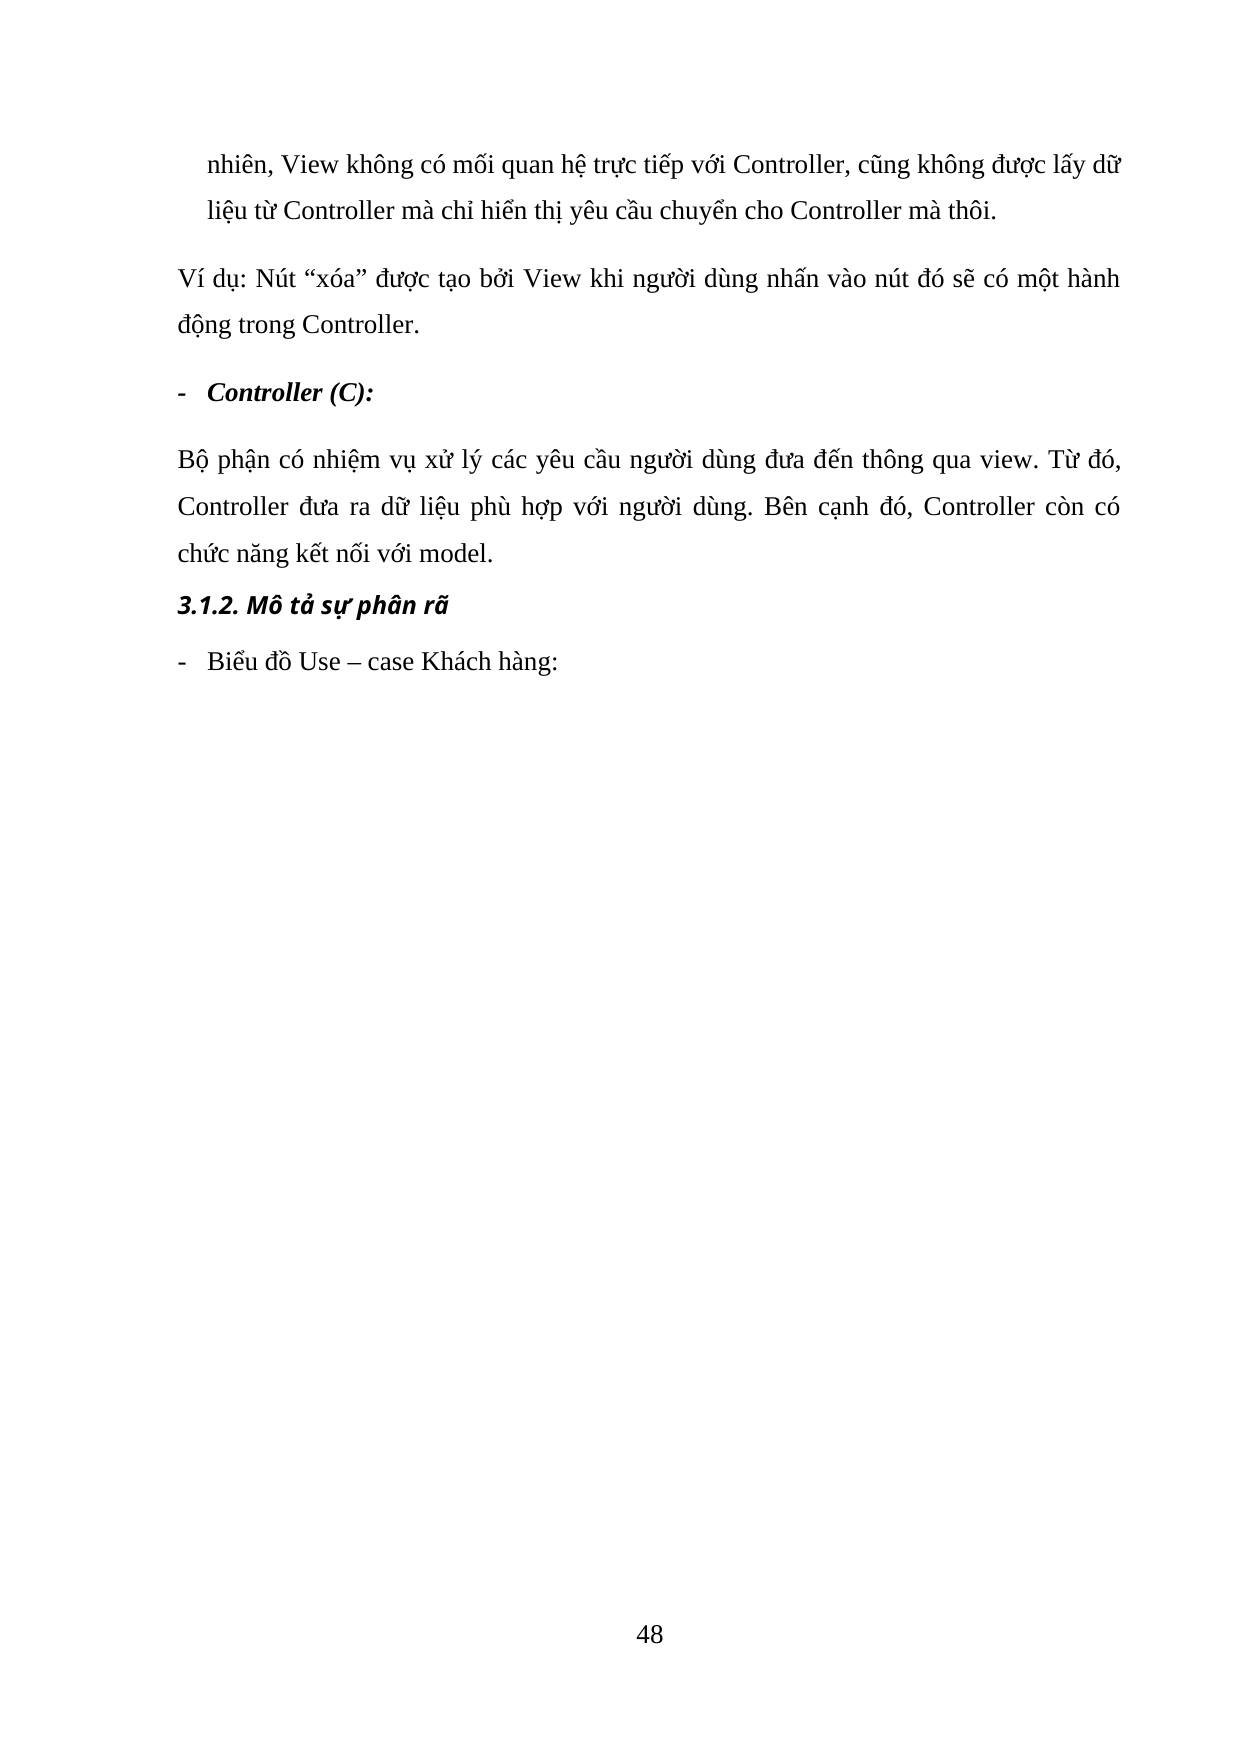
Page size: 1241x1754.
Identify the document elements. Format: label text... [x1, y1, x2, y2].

list Biểu đồ Use – case Khách hàng: [177, 645, 1122, 676]
text Bộ phận có nhiệm vụ xử lý các yêu cầu người dùng đưa đến thông qua view. Từ đó, Controller đưa ra dữ liệu phù hợp với người dùng. Bên cạnh đó, Controller còn có chức năng kết nối với model. [177, 443, 1122, 568]
text Ví dụ: Nút “xóa” được tạo bởi View khi người dùng nhấn vào nút đó sẽ có một hành động trong Controller. [177, 262, 1122, 340]
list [207, 148, 1122, 226]
subtitle 3.1.2. Mô tả sự phân rã [177, 588, 1122, 622]
list Controller (C): [177, 376, 1122, 407]
